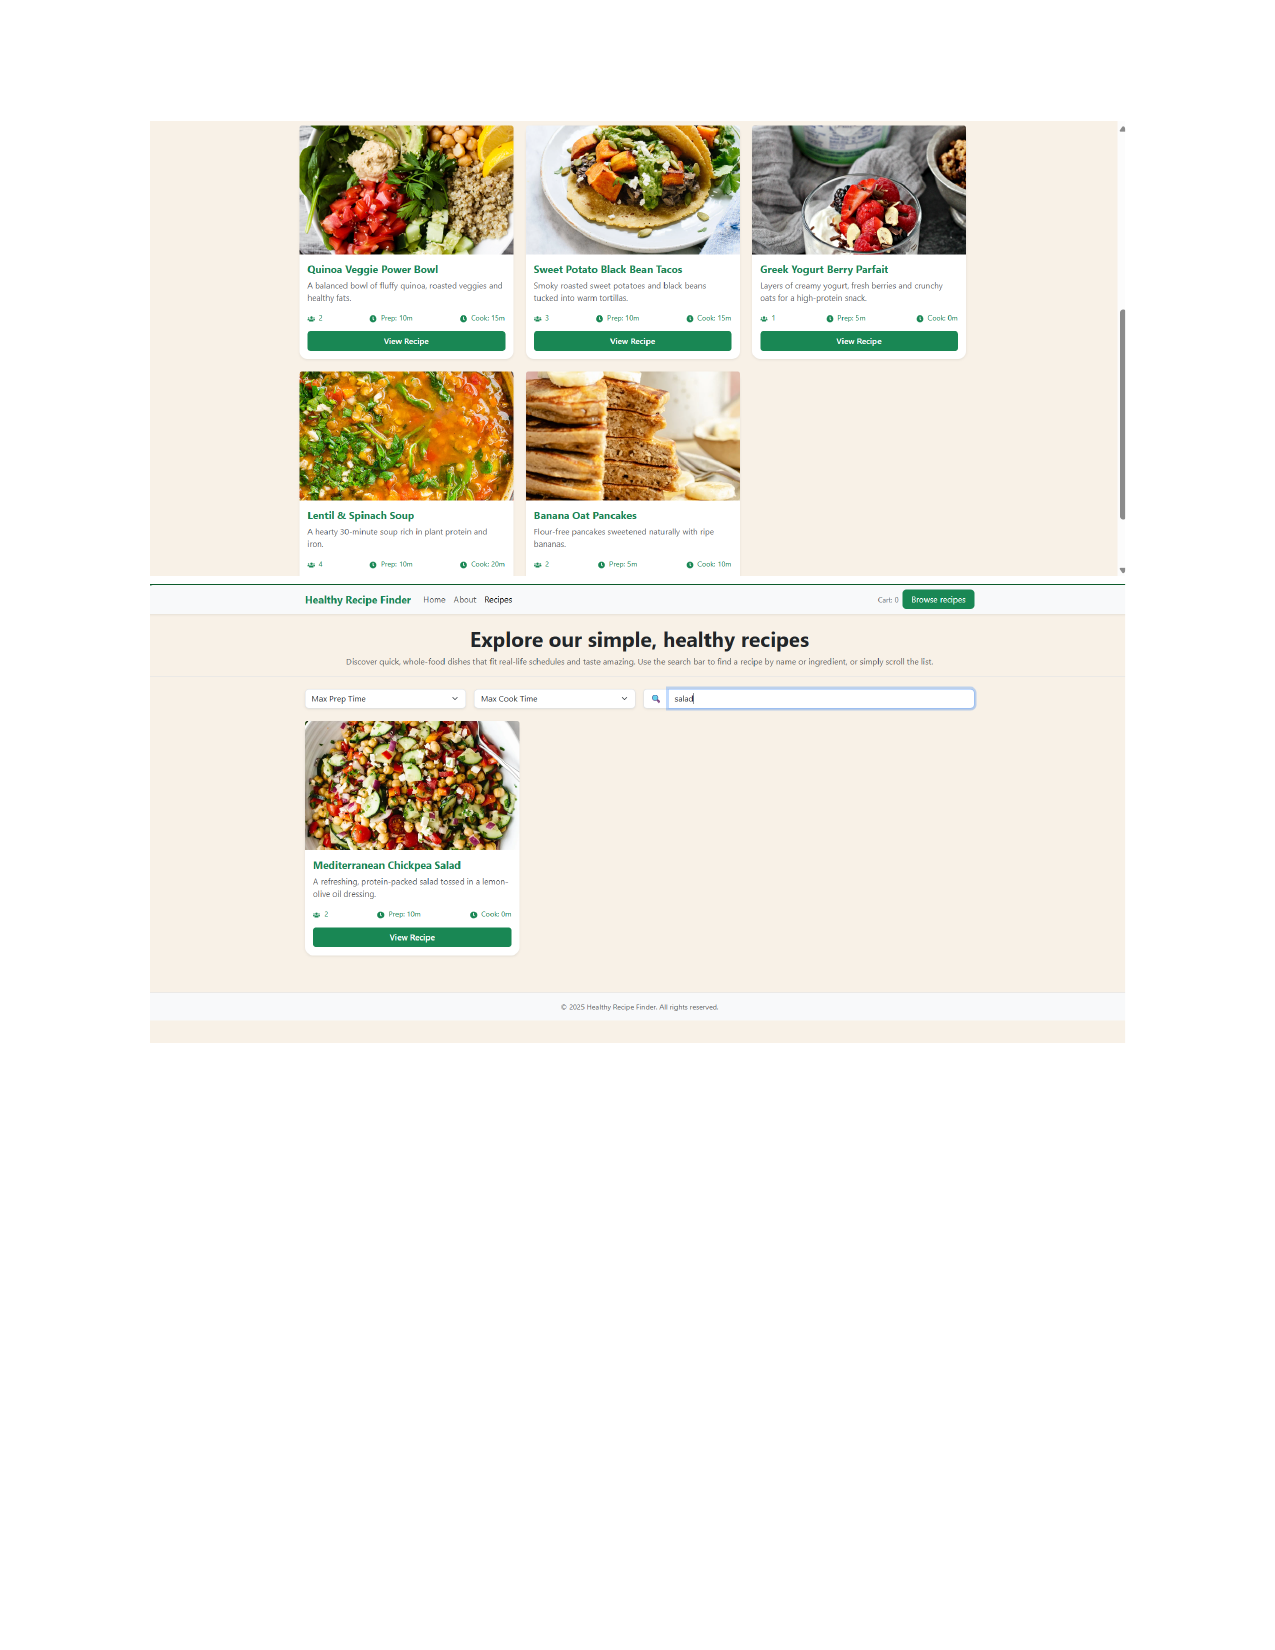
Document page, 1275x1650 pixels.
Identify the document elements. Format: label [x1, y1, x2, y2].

picture [150, 121, 1125, 576]
picture [150, 584, 1125, 1043]
